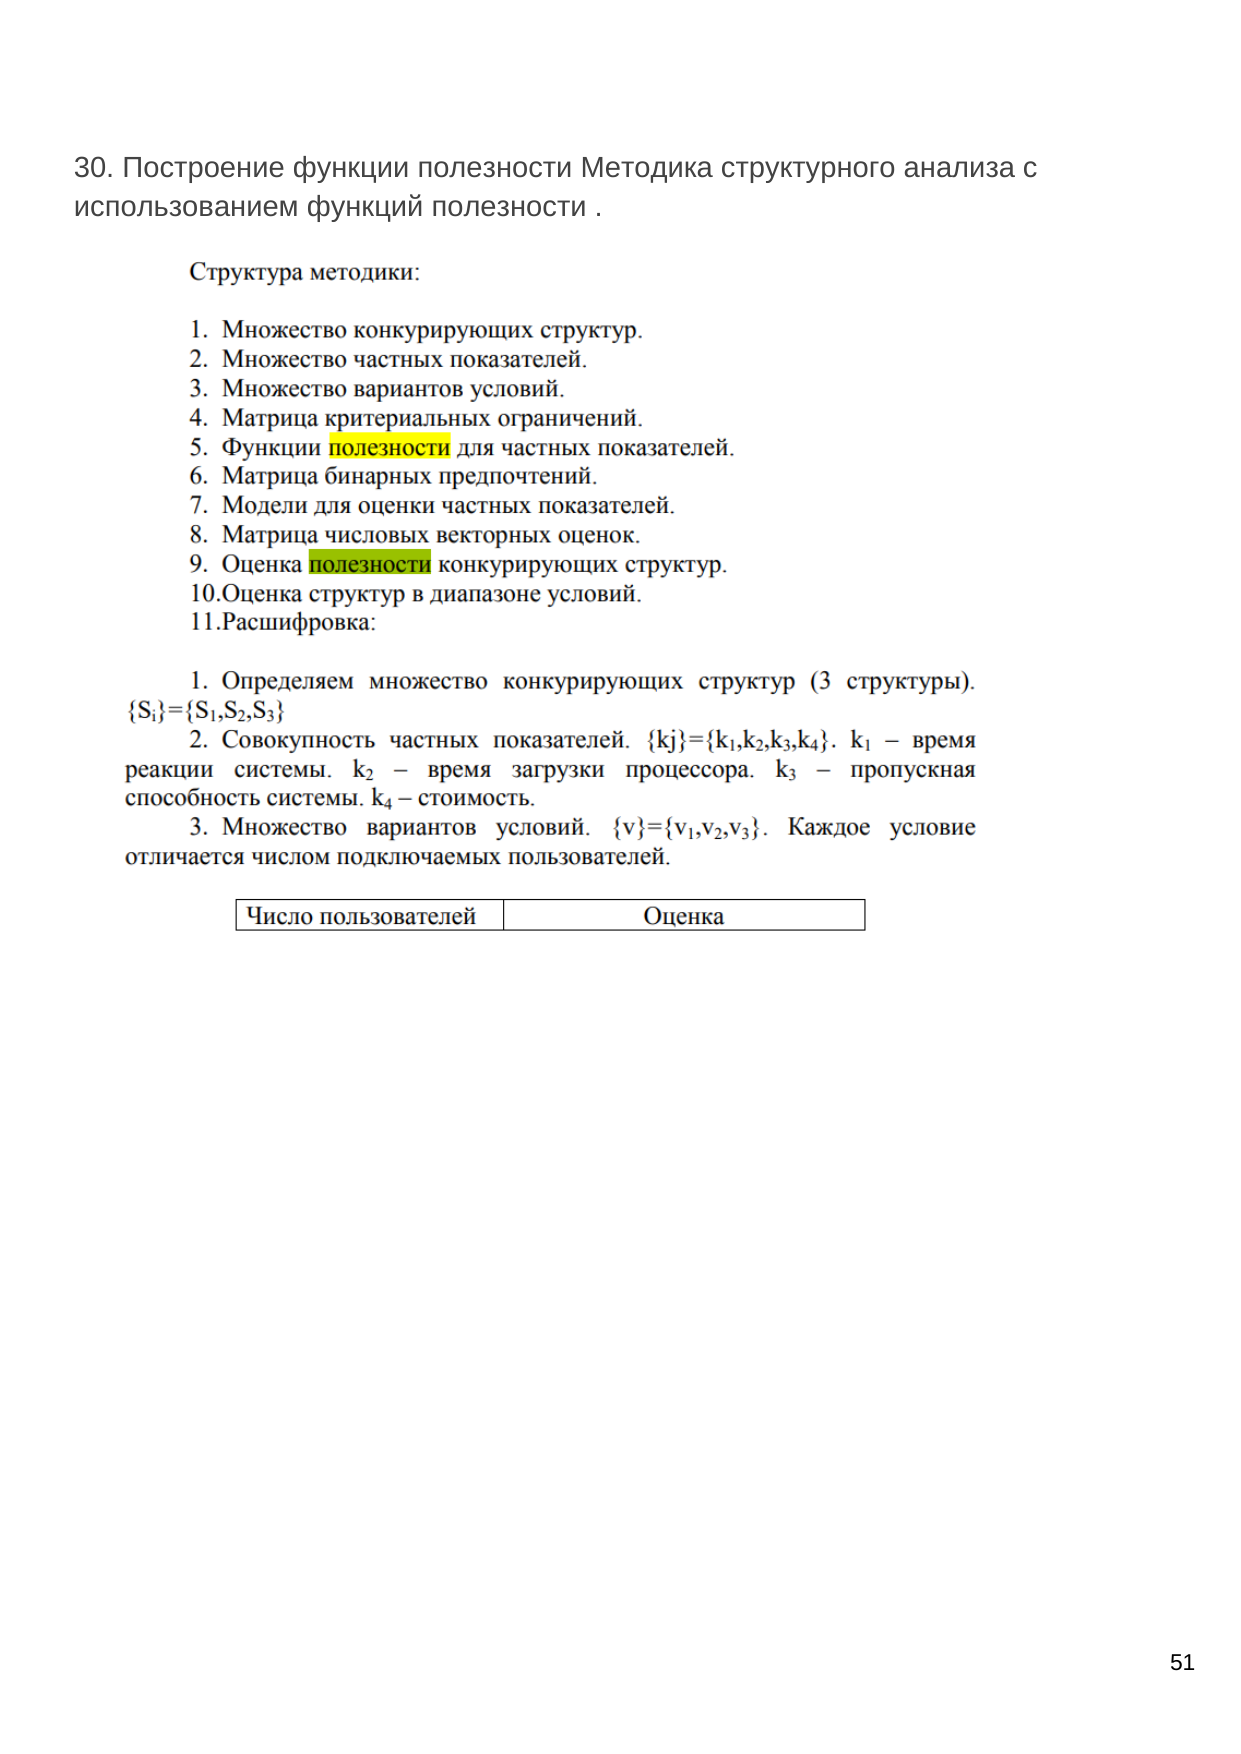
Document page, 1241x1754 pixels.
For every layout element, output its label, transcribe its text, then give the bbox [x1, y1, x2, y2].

subtitle 30. Построение функции полезности Методика структурного анализа с использованием функций полезности . [74, 150, 1195, 222]
picture [73, 235, 1014, 971]
